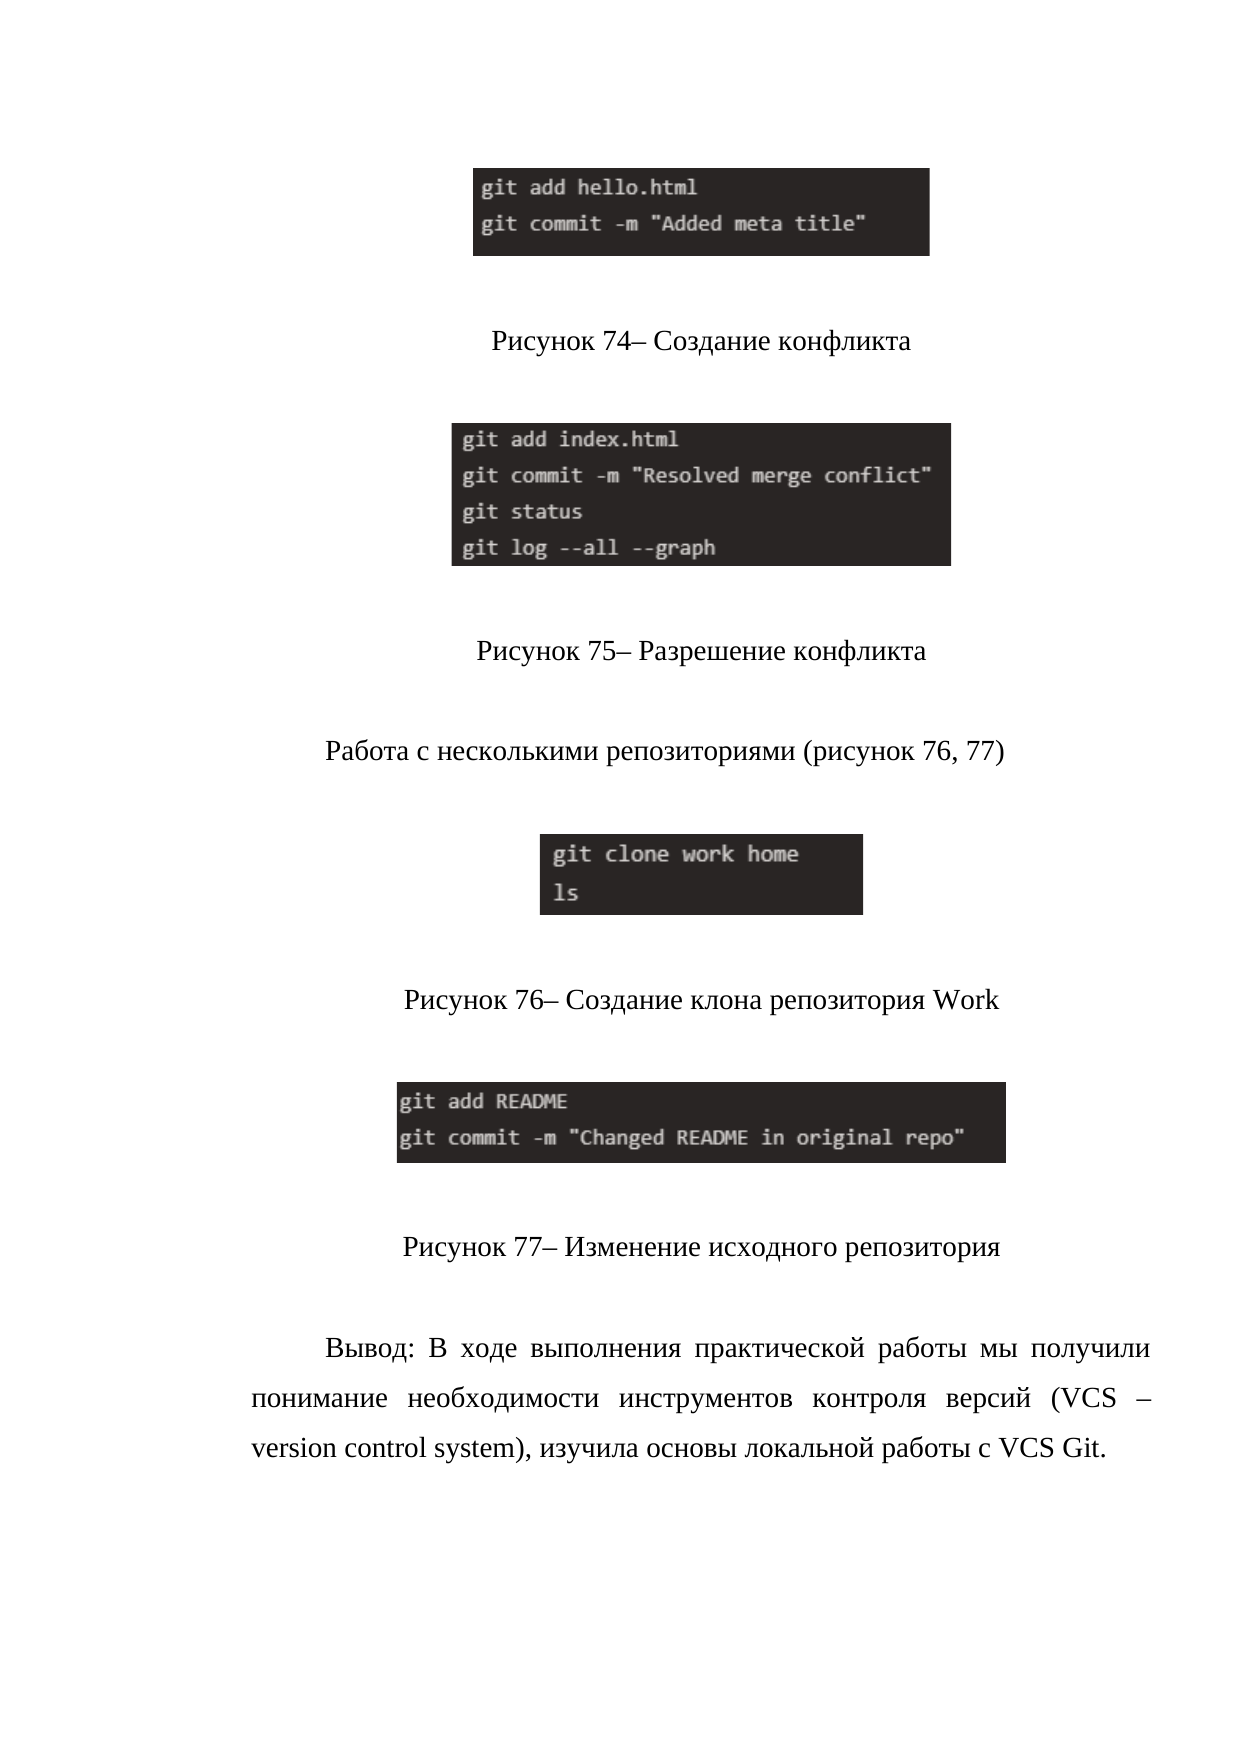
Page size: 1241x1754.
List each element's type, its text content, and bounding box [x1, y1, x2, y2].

text Рисунок 75– Разрешение конфликта [251, 633, 1152, 666]
list Рисунок 76– Создание клона репозитория Work [251, 982, 1152, 1016]
picture [539, 834, 864, 915]
text Рисунок 74– Создание конфликта [251, 323, 1152, 356]
picture [396, 1082, 1006, 1163]
list Рисунок 77– Изменение исходного репозитория [251, 1229, 1152, 1263]
picture [473, 168, 930, 256]
text Работа с несколькими репозиториями (рисунок 76, 77) [251, 733, 1152, 767]
picture [451, 423, 952, 566]
text Вывод: В ходе выполнения практической работы мы получили понимание необходимости инструментов контроля версий (VCS – version control system), изучила основы локальной работы с VCS Git. [251, 1330, 1152, 1464]
